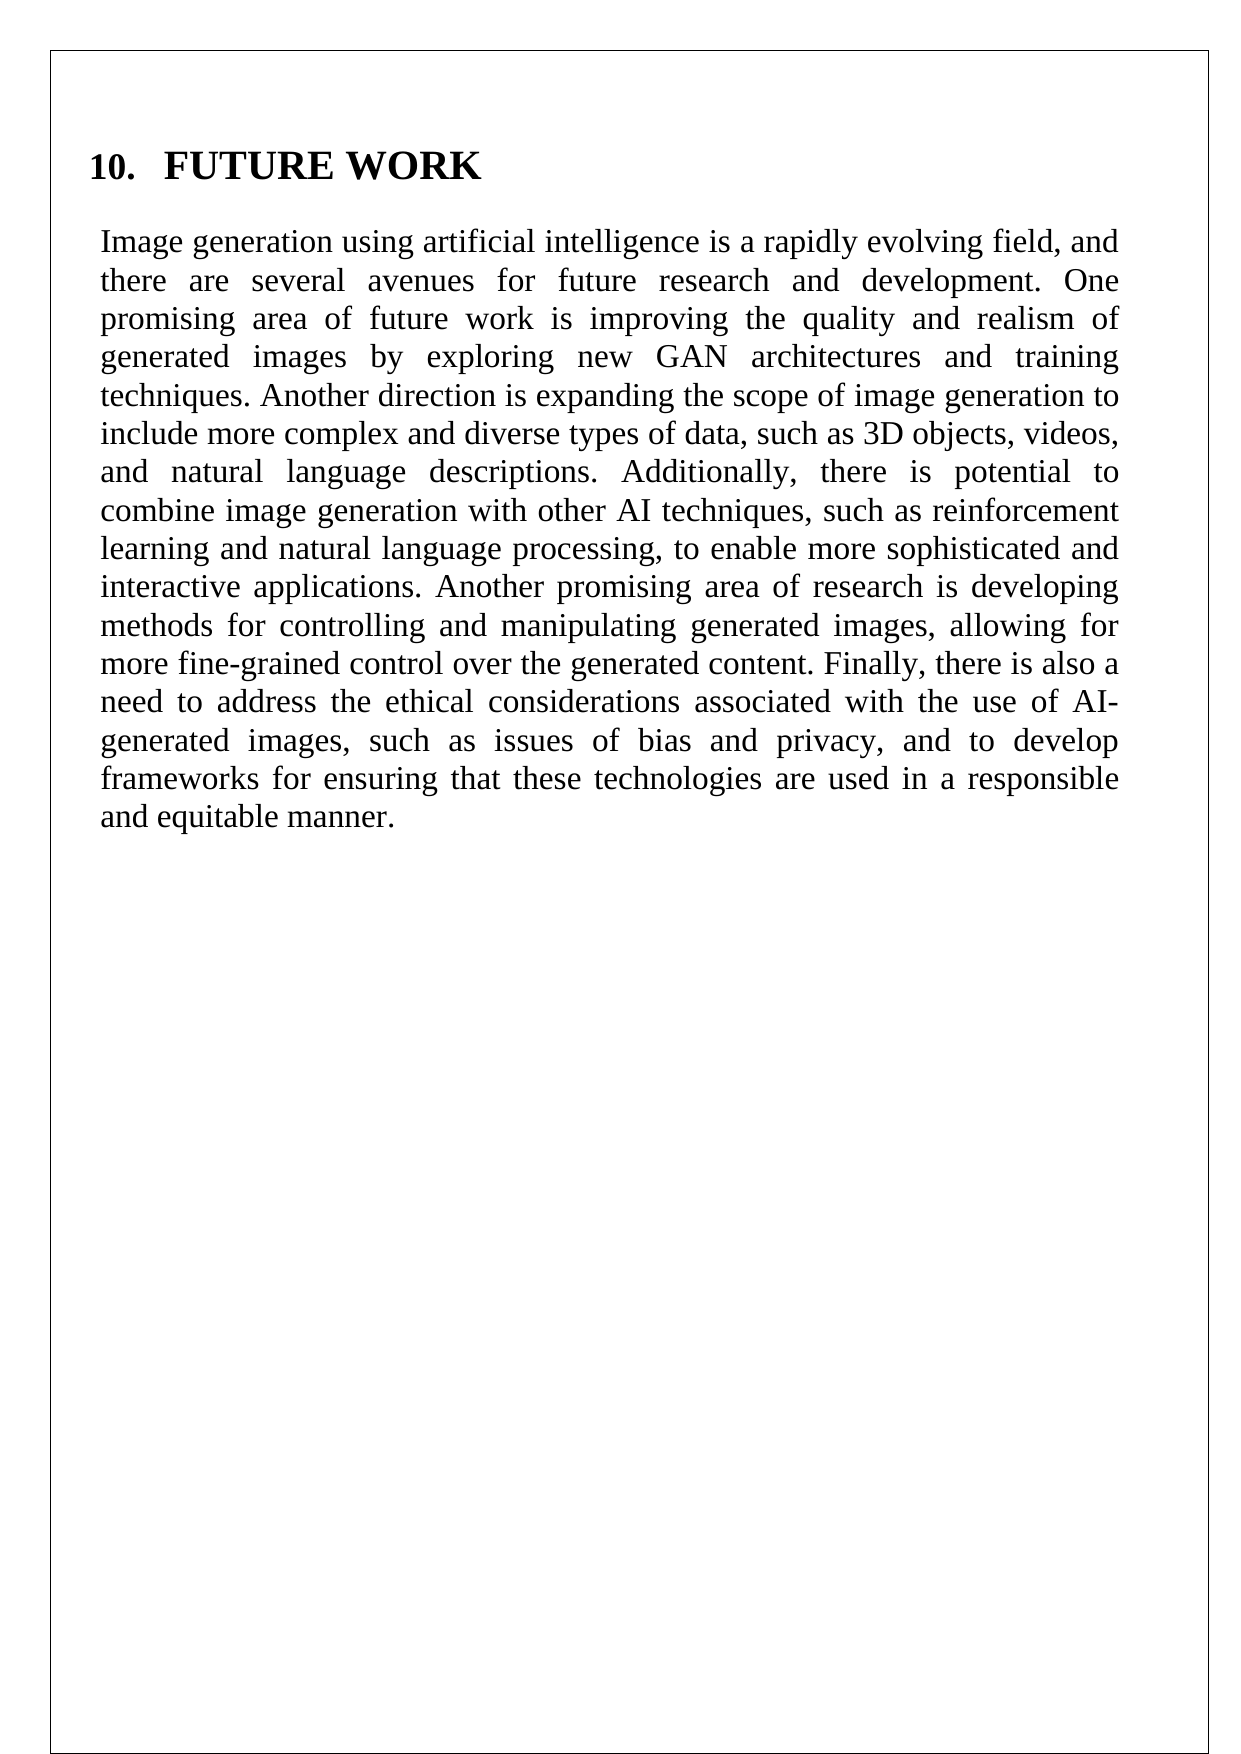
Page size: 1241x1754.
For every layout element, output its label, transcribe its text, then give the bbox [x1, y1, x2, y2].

list Image generation using artificial intelligence is a rapidly evolving field, and there are several avenues for future research and development. One promising area of future work is improving the quality and realism of generated images by exploring new GAN architectures and training techniques. Another direction is expanding the scope of image generation to include more complex and diverse types of data, such as 3D objects, videos, and natural language descriptions. Additionally, there is potential to combine image generation with other AI techniques, such as reinforcement learning and natural language processing, to enable more sophisticated and interactive applications. Another promising area of research is developing methods for controlling and manipulating generated images, allowing for more fine-grained control over the generated content. Finally, there is also a need to address the ethical considerations associated with the use of AI-generated images, such as issues of bias and privacy, and to develop frameworks for ensuring that these technologies are used in a responsible and equitable manner. [100, 222, 1121, 835]
list FUTURE WORK [88, 140, 1208, 188]
